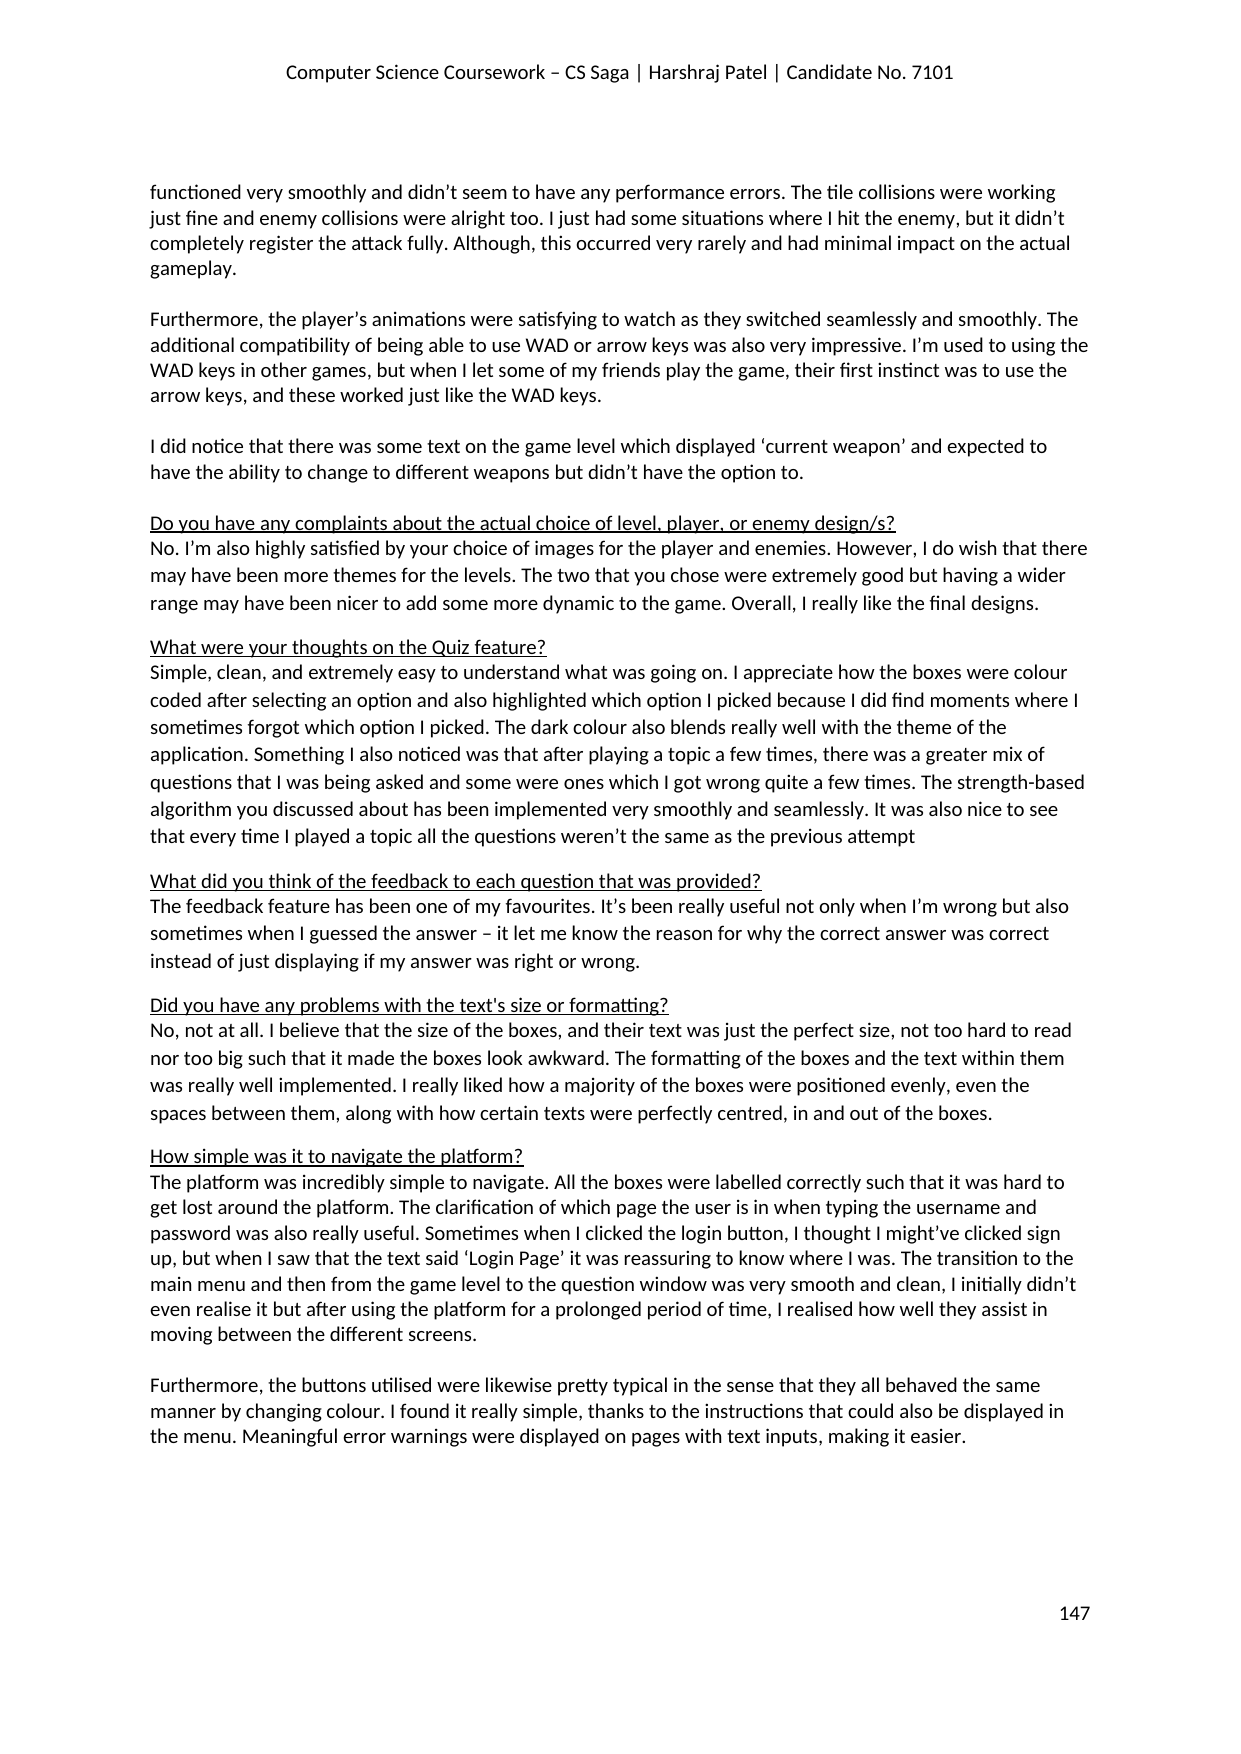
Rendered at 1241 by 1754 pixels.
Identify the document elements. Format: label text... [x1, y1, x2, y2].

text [150, 179, 1090, 281]
text How simple was it to navigate the platform? [150, 1144, 1090, 1169]
text Simple, clean, and extremely easy to understand what was going on. I appreciate how the boxes were colour coded after selecting an option and also highlighted which option I picked because I did find moments where I sometimes forgot which option I picked. The dark colour also blends really well with the theme of the application. Something I also noticed was that after playing a topic a few times, there was a greater mix of questions that I was being asked and some were ones which I got wrong quite a few times. The strength-based algorithm you discussed about has been implemented very smoothly and seamlessly. It was also nice to see that every time I played a topic all the questions weren’t the same as the previous attempt [150, 659, 1090, 849]
text What were your thoughts on the Quiz feature? [150, 634, 1090, 659]
text No, not at all. I believe that the size of the boxes, and their text was just the perfect size, not too hard to read nor too big such that it made the boxes look awkward. The formatting of the boxes and the text within them was really well implemented. I really liked how a majority of the boxes were positioned evenly, even the spaces between them, along with how certain texts were perfectly centred, in and out of the boxes. [150, 1017, 1090, 1125]
text The platform was incredibly simple to navigate. All the boxes were labelled correctly such that it was hard to get lost around the platform. The clarification of which page the user is in when typing the username and password was also really useful. Sometimes when I clicked the login button, I thought I might’ve clicked sign up, but when I saw that the text said ‘Login Page’ it was reassuring to know where I was. The transition to the main menu and then from the game level to the question window was very smooth and clean, I initially didn’t even realise it but after using the platform for a prolonged period of time, I realised how well they assist in moving between the different screens. [150, 1169, 1090, 1347]
text Do you have any complaints about the actual choice of level, player, or enemy design/s? [150, 510, 1090, 535]
text Did you have any problems with the text's size or formatting? [150, 992, 1090, 1017]
text Furthermore, the player’s animations were satisfying to watch as they switched seamlessly and smoothly. The additional compatibility of being able to use WAD or arrow keys was also very impressive. I’m used to using the WAD keys in other games, but when I let some of my friends play the game, their first instinct was to use the arrow keys, and these worked just like the WAD keys. [150, 306, 1090, 408]
text The feedback feature has been one of my favourites. It’s been really useful not only when I’m wrong but also sometimes when I guessed the answer – it let me know the reason for why the correct answer was correct instead of just displaying if my answer was right or wrong. [150, 893, 1090, 973]
text What did you think of the feedback to each question that was provided? [150, 868, 1090, 893]
text Furthermore, the buttons utilised were likewise pretty typical in the sense that they all behaved the same manner by changing colour. I found it really simple, thanks to the instructions that could also be displayed in the menu. Meaningful error warnings were displayed on pages with text inputs, making it easier. [150, 1372, 1090, 1449]
text No. I’m also highly satisfied by your choice of images for the player and enemies. However, I do wish that there may have been more themes for the levels. The two that you chose were extremely good but having a wider range may have been nicer to add some more dynamic to the game. Overall, I really like the final designs. [150, 535, 1090, 615]
text I did notice that there was some text on the game level which displayed ‘current weapon’ and expected to have the ability to change to different weapons but didn’t have the option to. [150, 433, 1090, 484]
